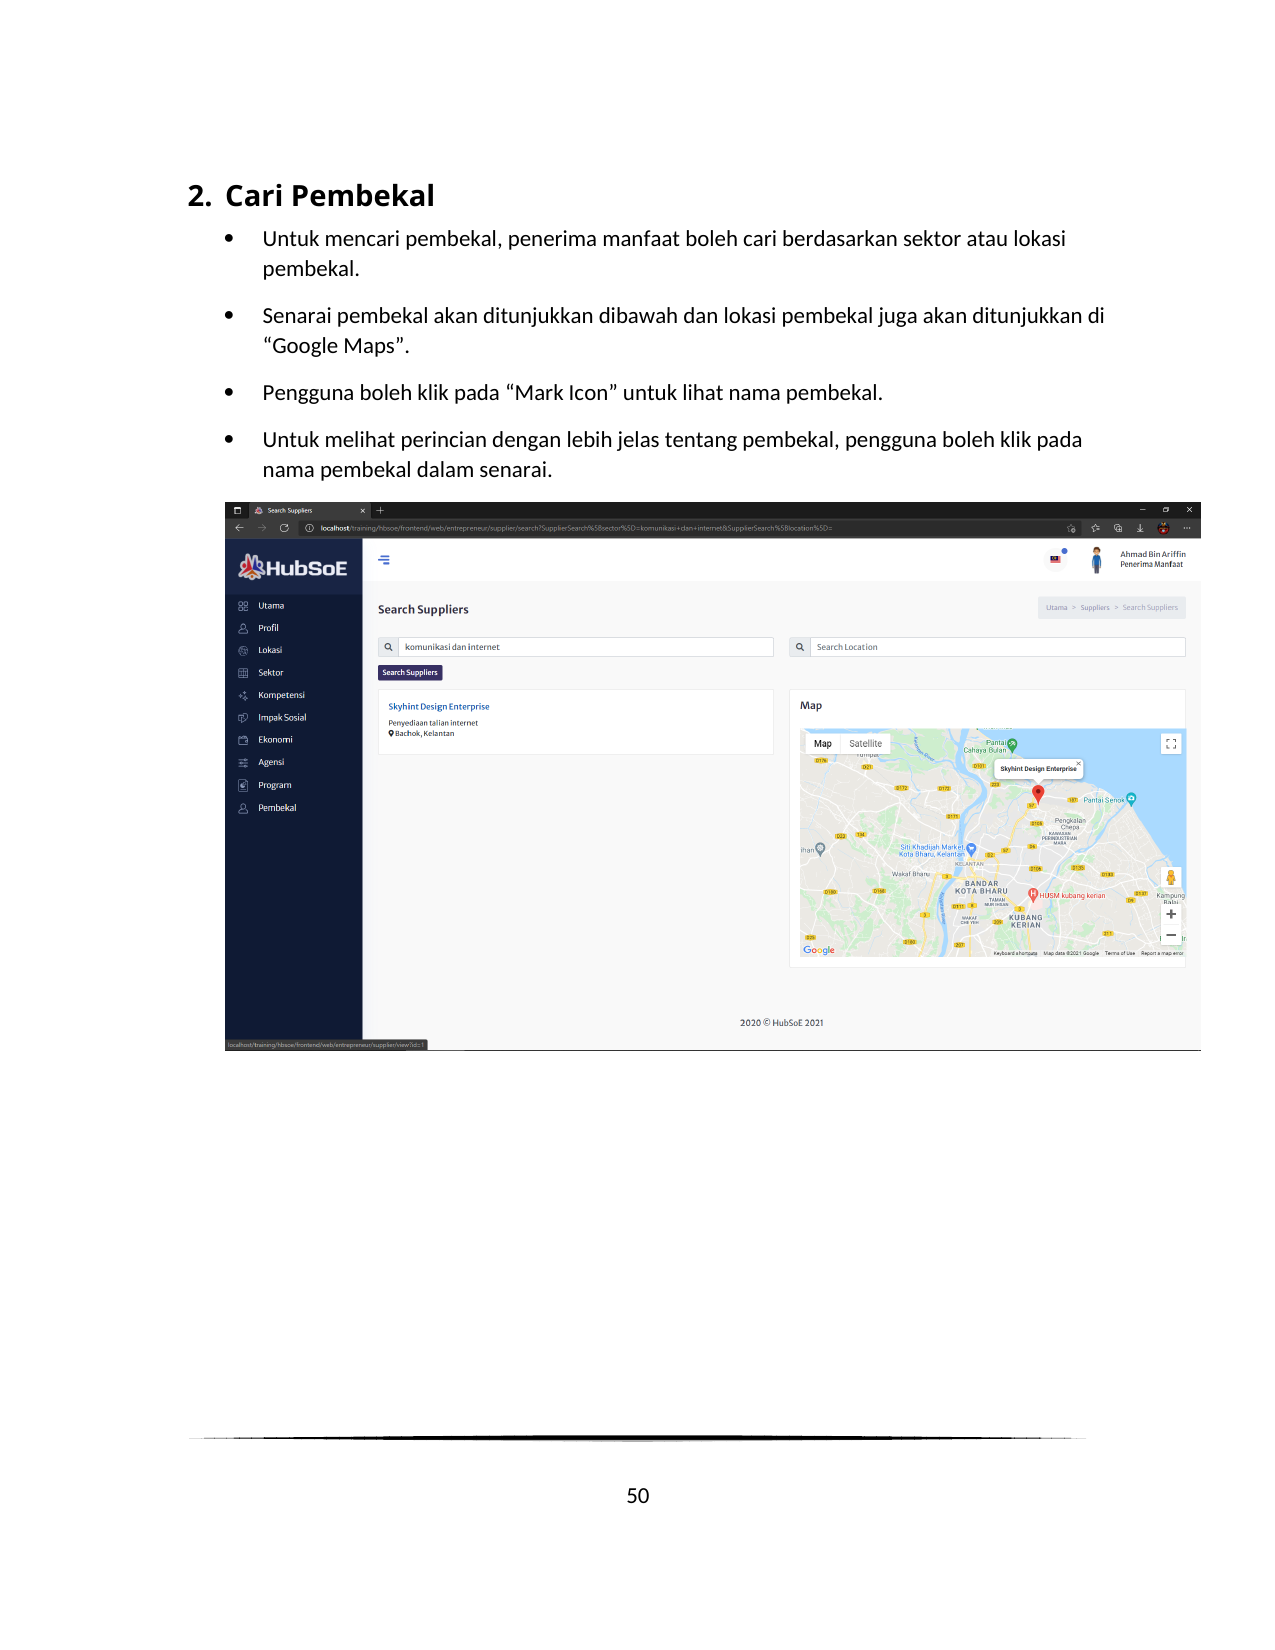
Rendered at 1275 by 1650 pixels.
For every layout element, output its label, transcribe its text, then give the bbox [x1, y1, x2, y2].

list Pengguna boleh klik pada “Mark Icon” untuk lihat nama pembekal. [225, 378, 1125, 406]
picture [189, 1434, 1087, 1442]
picture [225, 502, 1201, 1051]
subtitle Cari Pembekal [187, 175, 1125, 215]
list Untuk melihat perincian dengan lebih jelas tentang pembekal, pengguna boleh klik pada nama pembekal dalam senarai. [225, 425, 1125, 483]
list Senarai pembekal akan ditunjukkan dibawah dan lokasi pembekal juga akan ditunjukkan di “Google Maps”. [225, 301, 1125, 359]
list Untuk mencari pembekal, penerima manfaat boleh cari berdasarkan sektor atau lokasi pembekal. [225, 224, 1125, 282]
